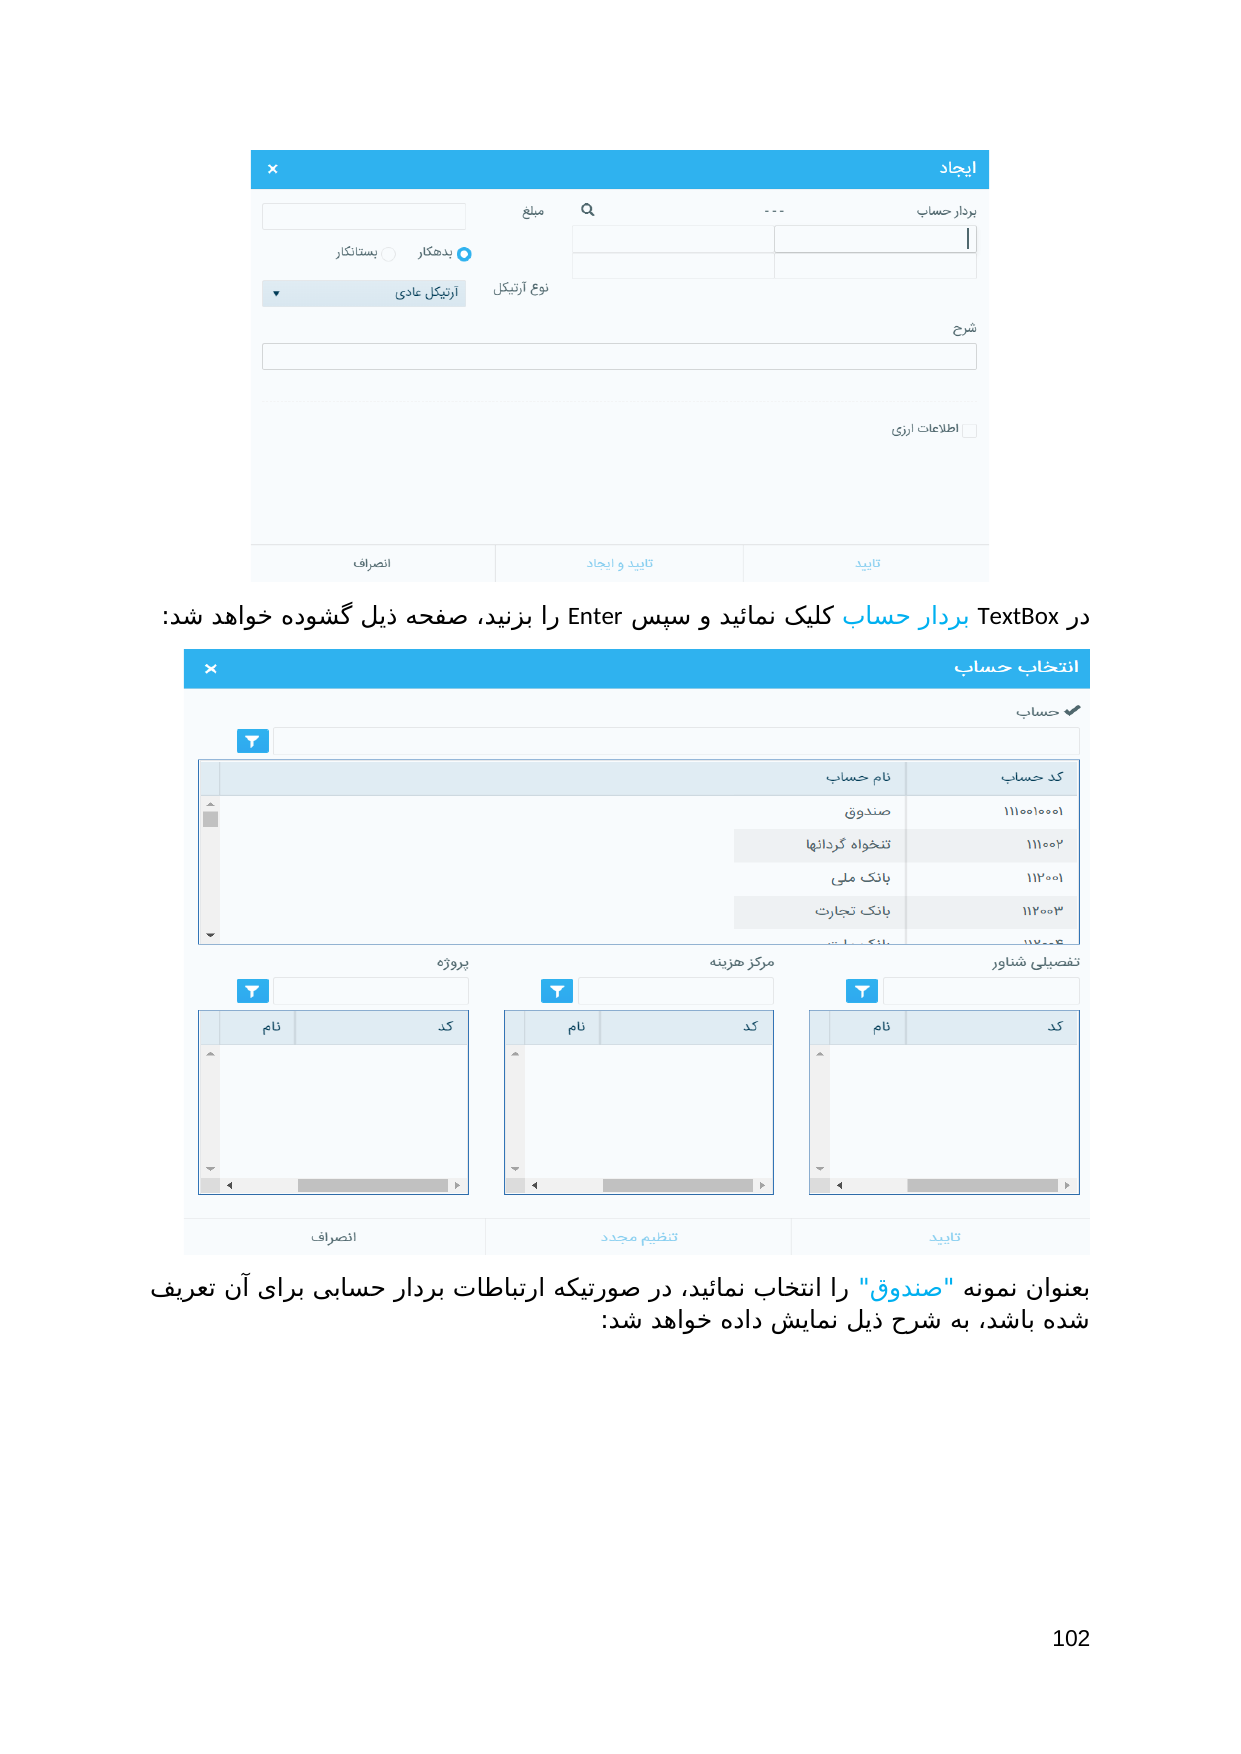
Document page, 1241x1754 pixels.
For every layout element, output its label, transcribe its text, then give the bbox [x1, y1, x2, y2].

picture [183, 649, 1090, 1255]
text در TextBox بردار حساب کلیک نمائید و سپس Enter را بزنید، صفحه ذیل گشوده خواهد شد: [150, 600, 1090, 631]
picture [250, 150, 990, 582]
text بعنوان نمونه "صندوق" را انتخاب نمائید، در صورتیکه ارتباطات بردار حسابی برای آن تعریف شده باشد، به شرح ذیل نمایش داده خواهد شد: [150, 1273, 1090, 1334]
